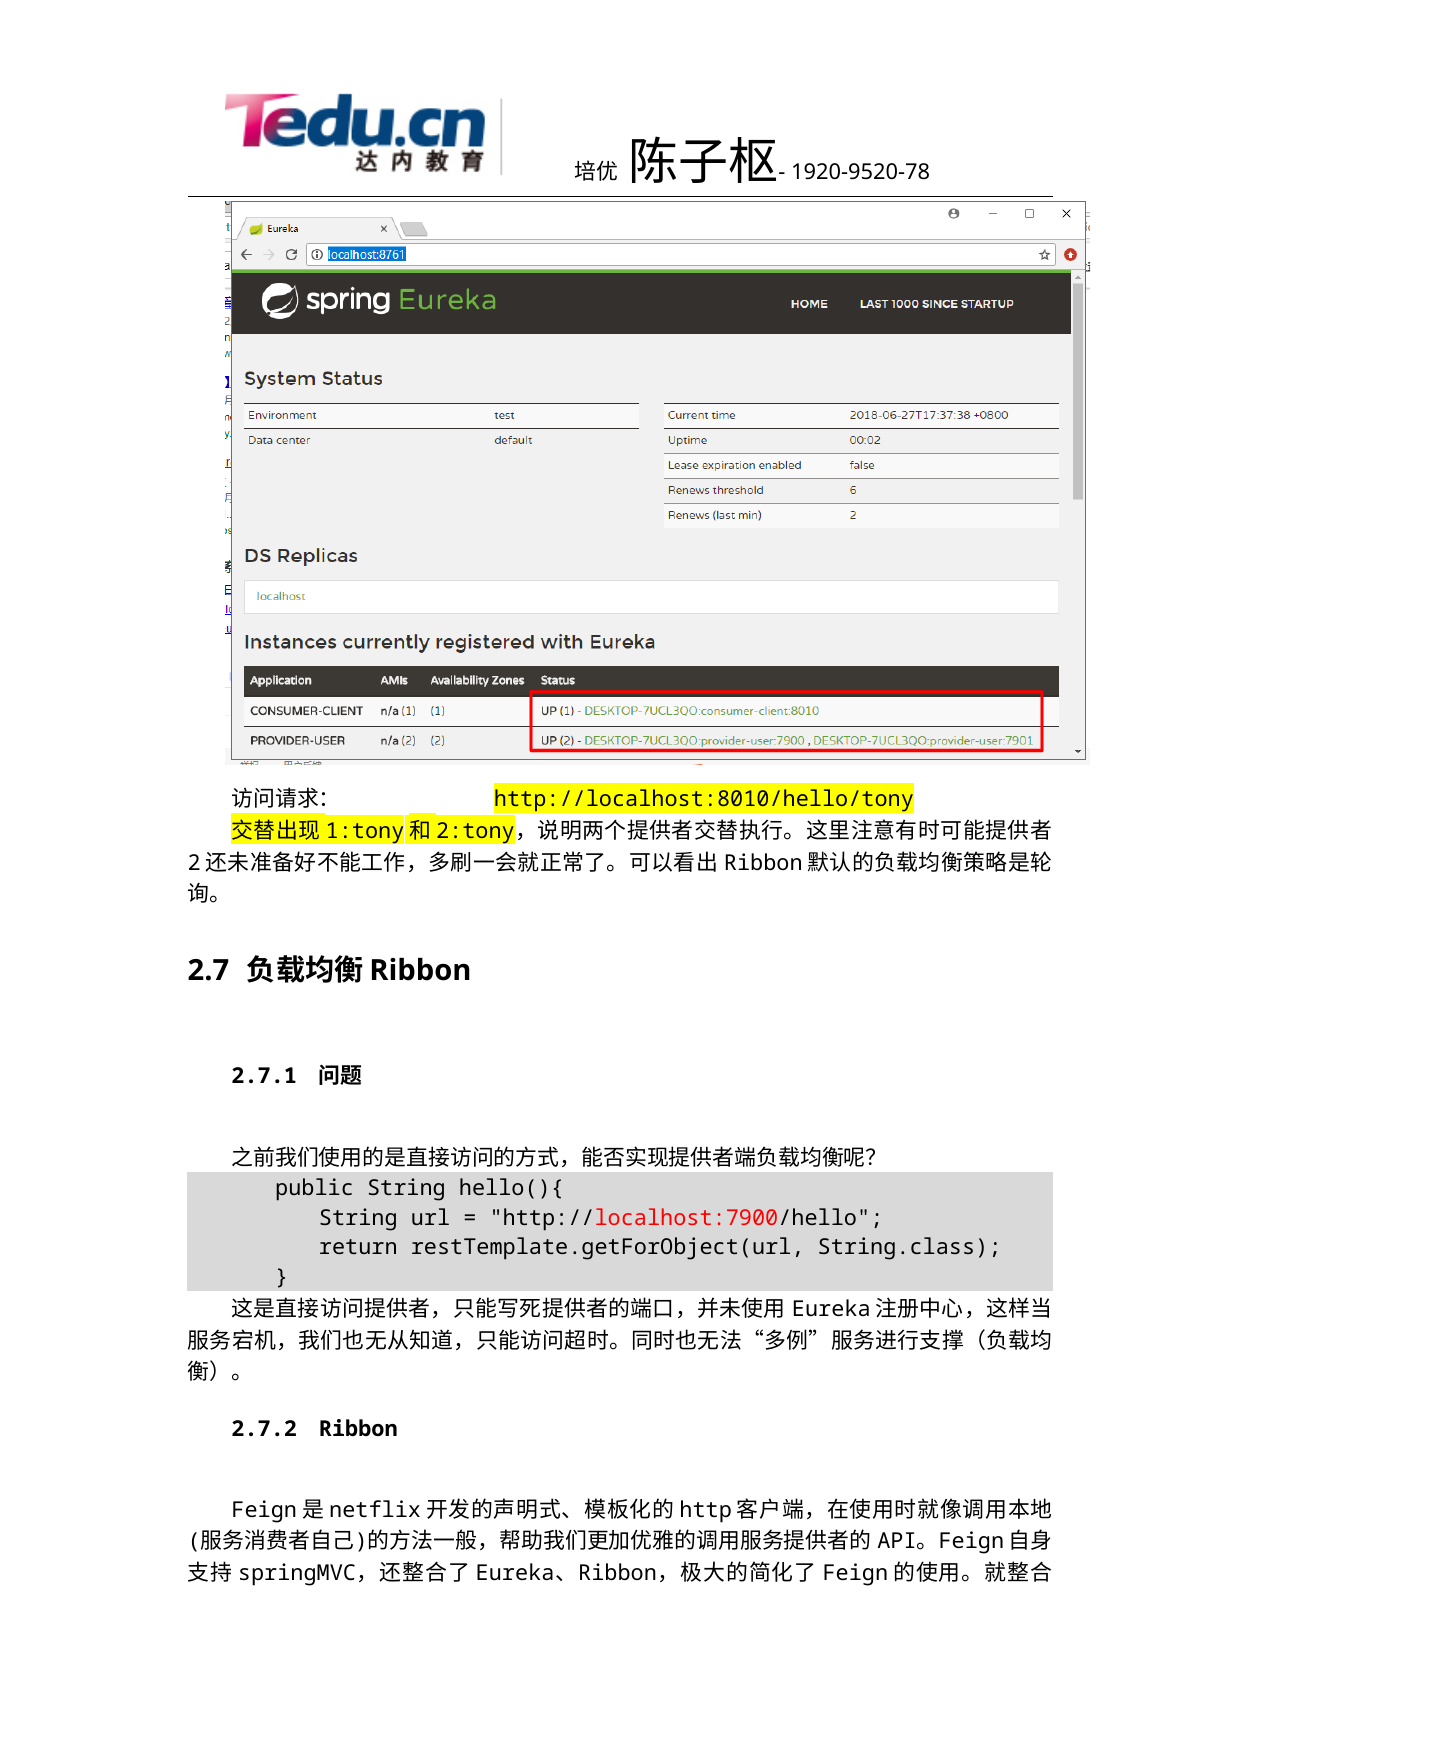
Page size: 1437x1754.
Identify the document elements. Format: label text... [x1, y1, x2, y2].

text 交替出现1:tony和2:tony，说明两个提供者交替执行。这里注意有时可能提供者2还未准备好不能工作，多刷一会就正常了。可以看出Ribbon默认的负载均衡策略是轮询。 [187, 813, 1053, 908]
subtitle 负载均衡Ribbon [187, 935, 1053, 1000]
subtitle Ribbon [187, 1413, 1053, 1443]
text 之前我们使用的是直接访问的方式，能否实现提供者端负载均衡呢？ [187, 1140, 1053, 1172]
text 访问请求： http://localhost:8010/hello/tony [187, 781, 1053, 813]
text String url = "http://localhost:7900/hello"; [187, 1202, 1053, 1231]
text return restTemplate.getForObject(url, String.class); [187, 1231, 1053, 1261]
text public String hello(){ [187, 1172, 1053, 1202]
text } [187, 1261, 1053, 1291]
picture [225, 201, 1091, 765]
picture [225, 88, 507, 180]
subtitle 问题 [187, 1058, 1053, 1090]
text 这是直接访问提供者，只能写死提供者的端口，并未使用Eureka注册中心，这样当服务宕机，我们也无从知道，只能访问超时。同时也无法“多例”服务进行支撑（负载均衡）。 [187, 1291, 1053, 1386]
